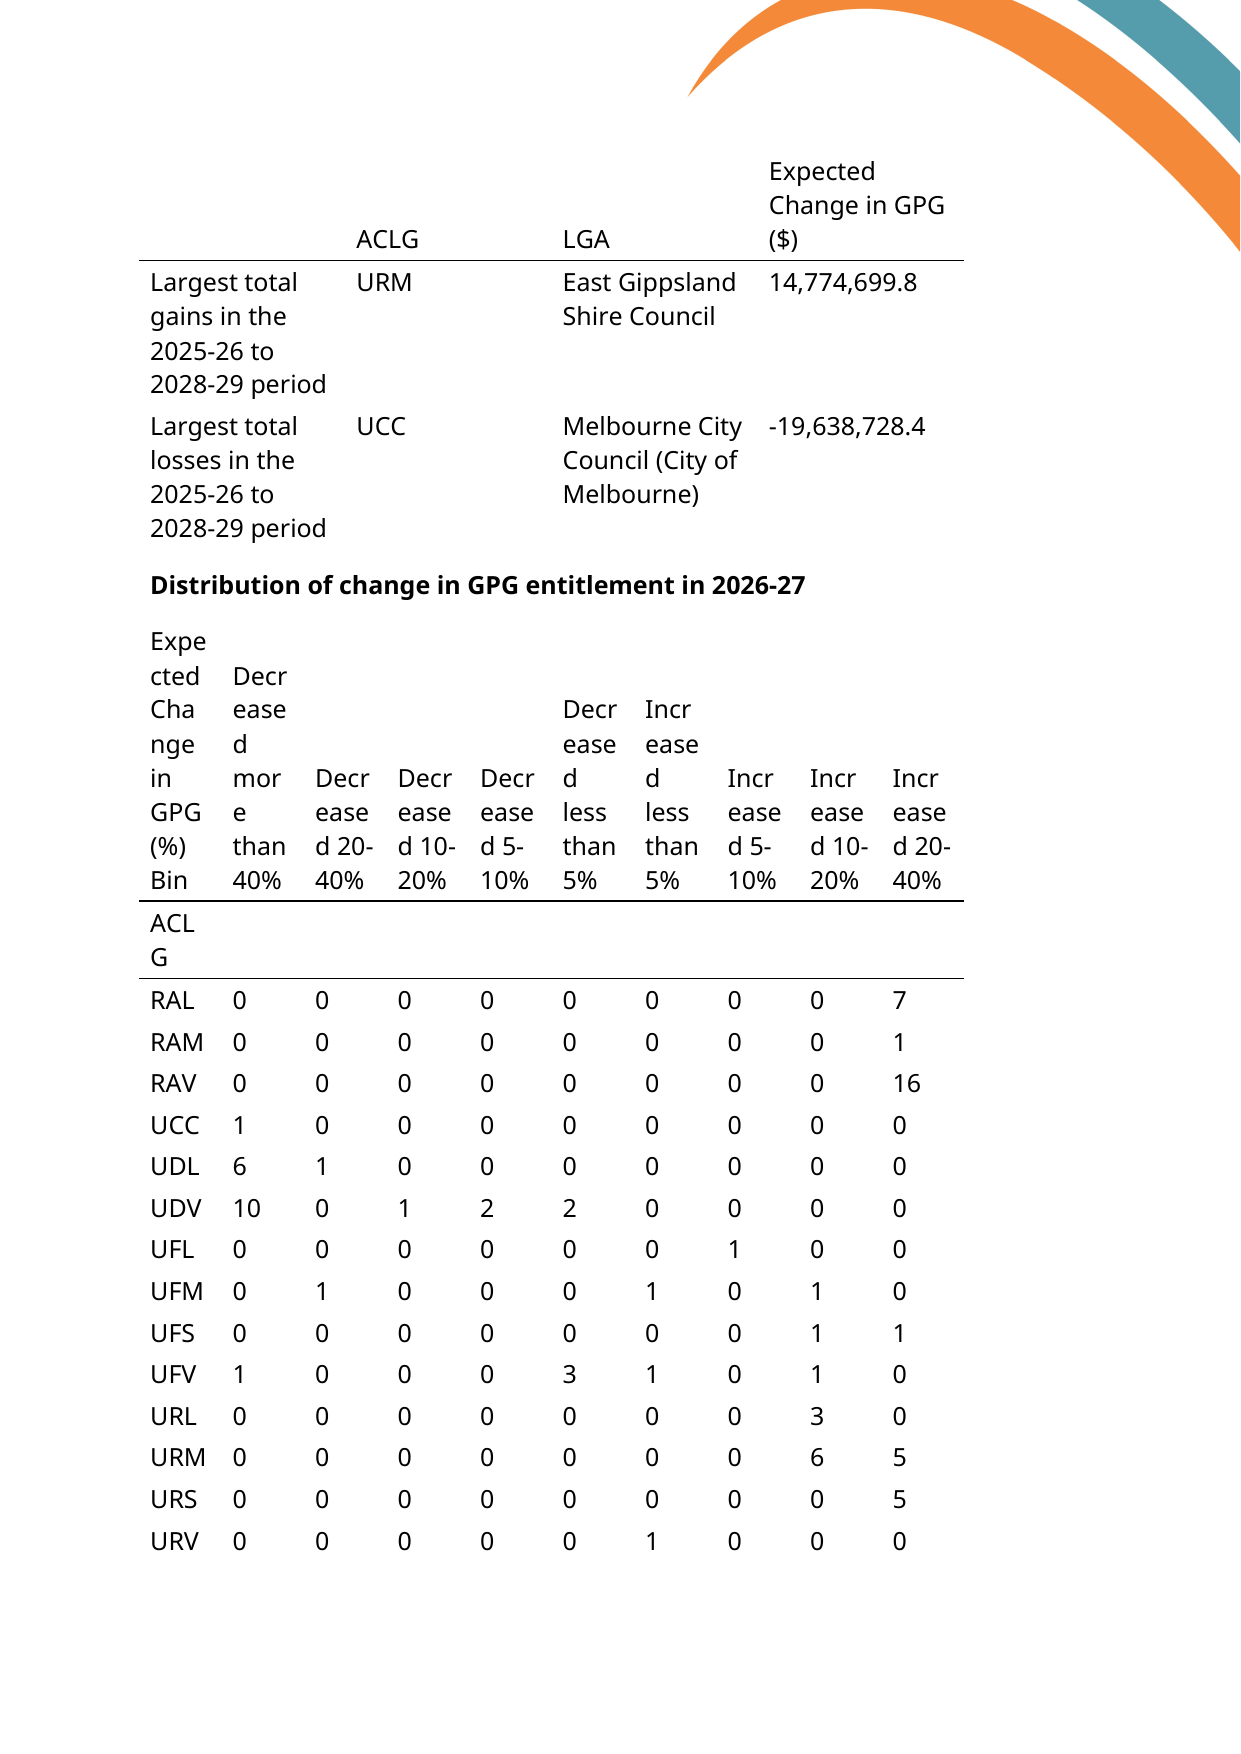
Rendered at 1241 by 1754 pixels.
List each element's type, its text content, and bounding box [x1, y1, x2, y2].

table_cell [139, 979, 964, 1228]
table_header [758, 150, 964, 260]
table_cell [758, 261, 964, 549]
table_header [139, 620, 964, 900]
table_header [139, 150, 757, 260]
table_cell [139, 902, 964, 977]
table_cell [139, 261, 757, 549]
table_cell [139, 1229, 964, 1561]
picture [19, 0, 1241, 306]
text Distribution of change in GPG entitlement in 2026-27 [150, 567, 1090, 602]
